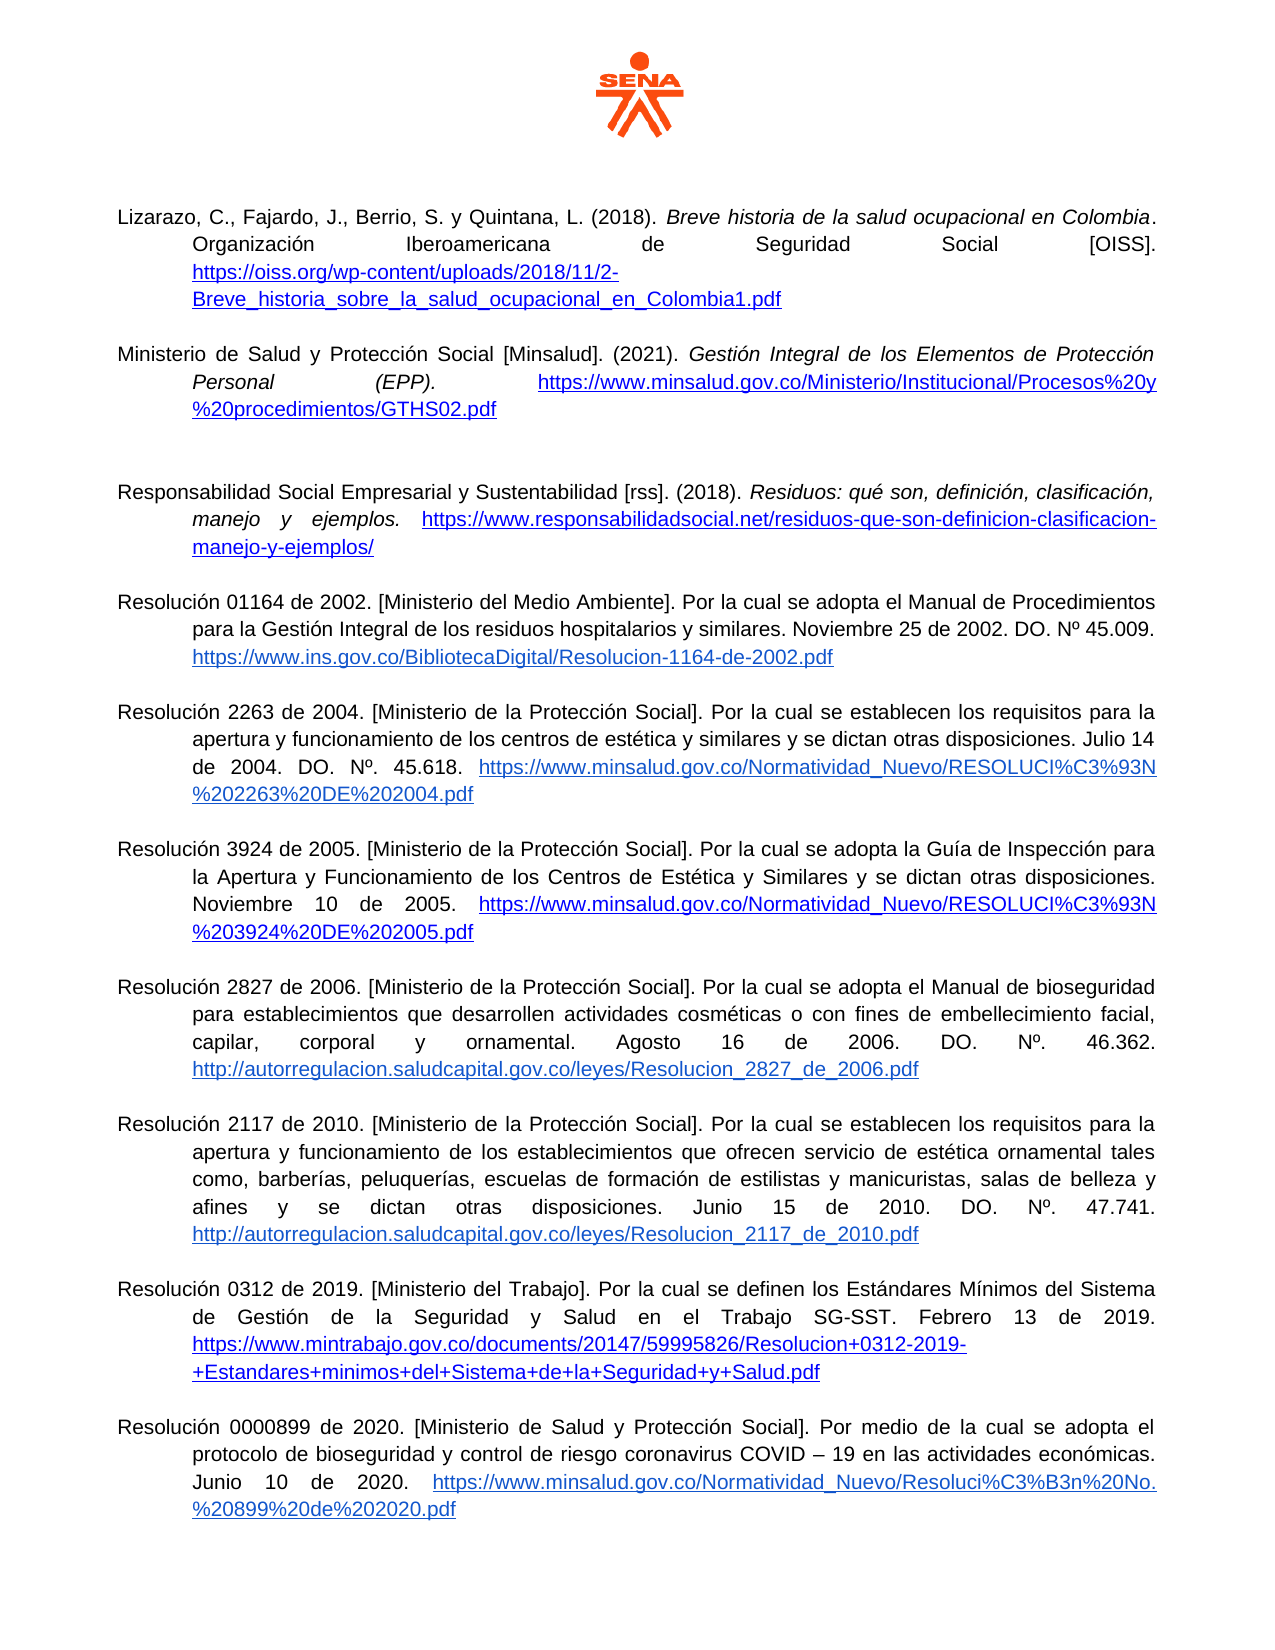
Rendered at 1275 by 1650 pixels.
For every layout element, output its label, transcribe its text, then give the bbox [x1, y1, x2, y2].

text Resolución 2827 de 2006. [Ministerio de la Protección Social]. Por la cual se adopta el Manual de bioseguridad para establecimientos que desarrollen actividades cosméticas o con fines de embellecimiento facial, capilar, corporal y ornamental. Agosto 16 de 2006. DO. Nº. 46.362. http://autorregulacion.saludcapital.gov.co/leyes/Resolucion_2827_de_2006.pdf [117, 975, 1157, 1081]
picture [585, 48, 690, 142]
text Resolución 0000899 de 2020. [Ministerio de Salud y Protección Social]. Por medio de la cual se adopta el protocolo de bioseguridad y control de riesgo coronavirus COVID – 19 en las actividades económicas. Junio 10 de 2020. https://www.minsalud.gov.co/Normatividad_Nuevo/Resoluci%C3%B3n%20No.%20899%20de%202020.pdf [117, 1415, 1157, 1521]
text Ministerio de Salud y Protección Social [Minsalud]. (2021). Gestión Integral de los Elementos de Protección Personal (EPP). https://www.minsalud.gov.co/Ministerio/Institucional/Procesos%20y%20procedimientos/GTHS02.pdf [117, 342, 1157, 421]
text Resolución 2117 de 2010. [Ministerio de la Protección Social]. Por la cual se establecen los requisitos para la apertura y funcionamiento de los establecimientos que ofrecen servicio de estética ornamental tales como, barberías, peluquerías, escuelas de formación de estilistas y manicuristas, salas de belleza y afines y se dictan otras disposiciones. Junio 15 de 2010. DO. Nº. 47.741. http://autorregulacion.saludcapital.gov.co/leyes/Resolucion_2117_de_2010.pdf [117, 1112, 1157, 1246]
text Resolución 0312 de 2019. [Ministerio del Trabajo]. Por la cual se definen los Estándares Mínimos del Sistema de Gestión de la Seguridad y Salud en el Trabajo SG-SST. Febrero 13 de 2019. https://www.mintrabajo.gov.co/documents/20147/59995826/Resolucion+0312-2019-+Estandares+minimos+del+Sistema+de+la+Seguridad+y+Salud.pdf [117, 1277, 1157, 1384]
text Lizarazo, C., Fajardo, J., Berrio, S. y Quintana, L. (2018). Breve historia de la salud ocupacional en Colombia. Organización Iberoamericana de Seguridad Social [OISS]. https://oiss.org/wp-content/uploads/2018/11/2-Breve_historia_sobre_la_salud_ocupacional_en_Colombia1.pdf [117, 205, 1157, 311]
text Resolución 2263 de 2004. [Ministerio de la Protección Social]. Por la cual se establecen los requisitos para la apertura y funcionamiento de los centros de estética y similares y se dictan otras disposiciones. Julio 14 de 2004. DO. Nº. 45.618. https://www.minsalud.gov.co/Normatividad_Nuevo/RESOLUCI%C3%93N%202263%20DE%202004.pdf [117, 700, 1157, 806]
text Resolución 01164 de 2002. [Ministerio del Medio Ambiente]. Por la cual se adopta el Manual de Procedimientos para la Gestión Integral de los residuos hospitalarios y similares. Noviembre 25 de 2002. DO. Nº 45.009. https://www.ins.gov.co/BibliotecaDigital/Resolucion-1164-de-2002.pdf [117, 590, 1157, 669]
text Responsabilidad Social Empresarial y Sustentabilidad [rss]. (2018). Residuos: qué son, definición, clasificación, manejo y ejemplos. https://www.responsabilidadsocial.net/residuos-que-son-definicion-clasificacion-manejo-y-ejemplos/ [117, 480, 1157, 559]
text Resolución 3924 de 2005. [Ministerio de la Protección Social]. Por la cual se adopta la Guía de Inspección para la Apertura y Funcionamiento de los Centros de Estética y Similares y se dictan otras disposiciones. Noviembre 10 de 2005. https://www.minsalud.gov.co/Normatividad_Nuevo/RESOLUCI%C3%93N%203924%20DE%202005.pdf [117, 837, 1157, 944]
